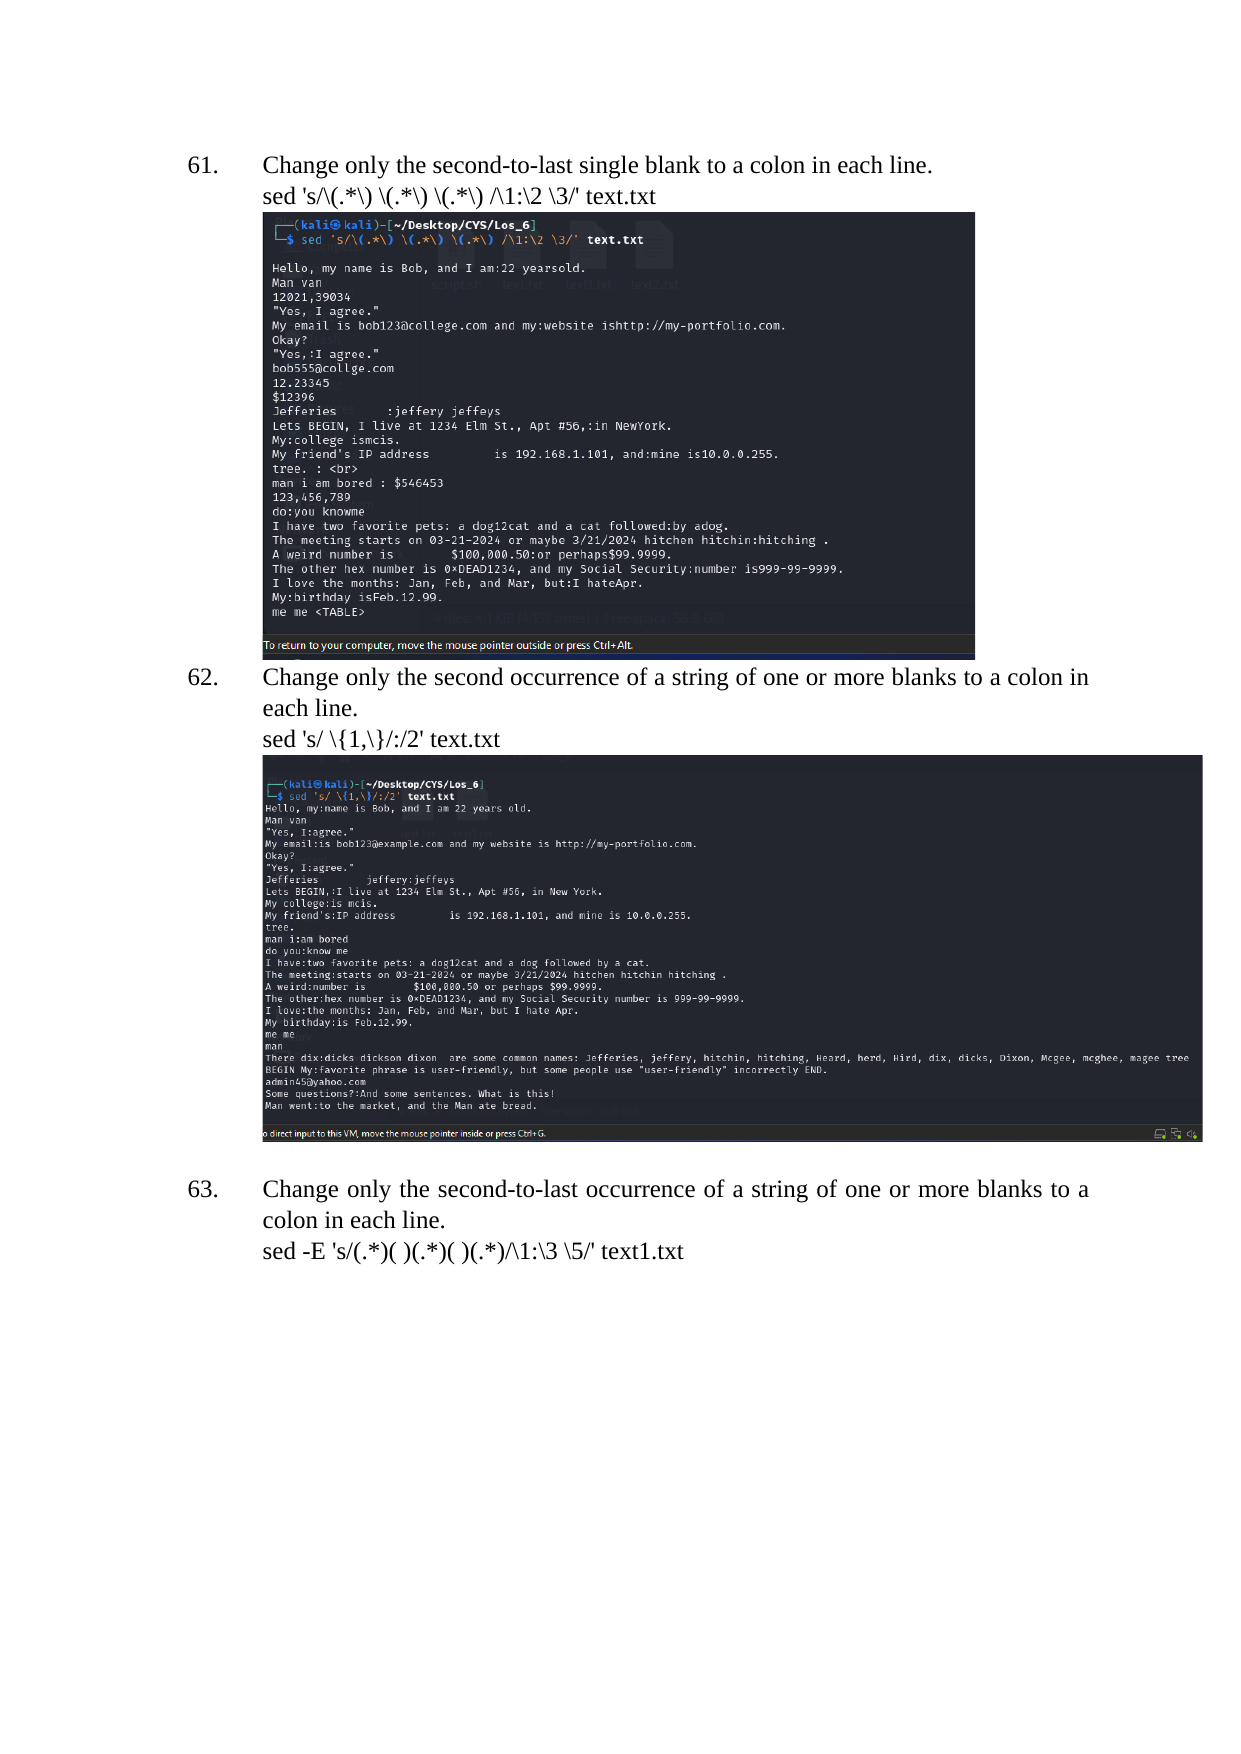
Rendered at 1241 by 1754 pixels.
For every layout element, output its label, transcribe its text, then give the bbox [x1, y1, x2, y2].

list Change only the second-to-last single blank to a colon in each line. [187, 150, 1090, 179]
picture [262, 755, 1203, 1142]
picture [262, 212, 976, 660]
list Change only the second occurrence of a string of one or more blanks to a colon in each line. [187, 662, 1090, 722]
list sed -E 's/(.*)( )(.*)( )(.*)/\1:\3 \5/' text1.txt [262, 1236, 1090, 1265]
list sed 's/ \{1,\}/:/2' text.txt [262, 724, 1090, 753]
list sed 's/\(.*\) \(.*\) \(.*\) /\1:\2 \3/' text.txt [262, 181, 1090, 210]
list Change only the second-to-last occurrence of a string of one or more blanks to a colon in each line. [187, 1174, 1090, 1234]
